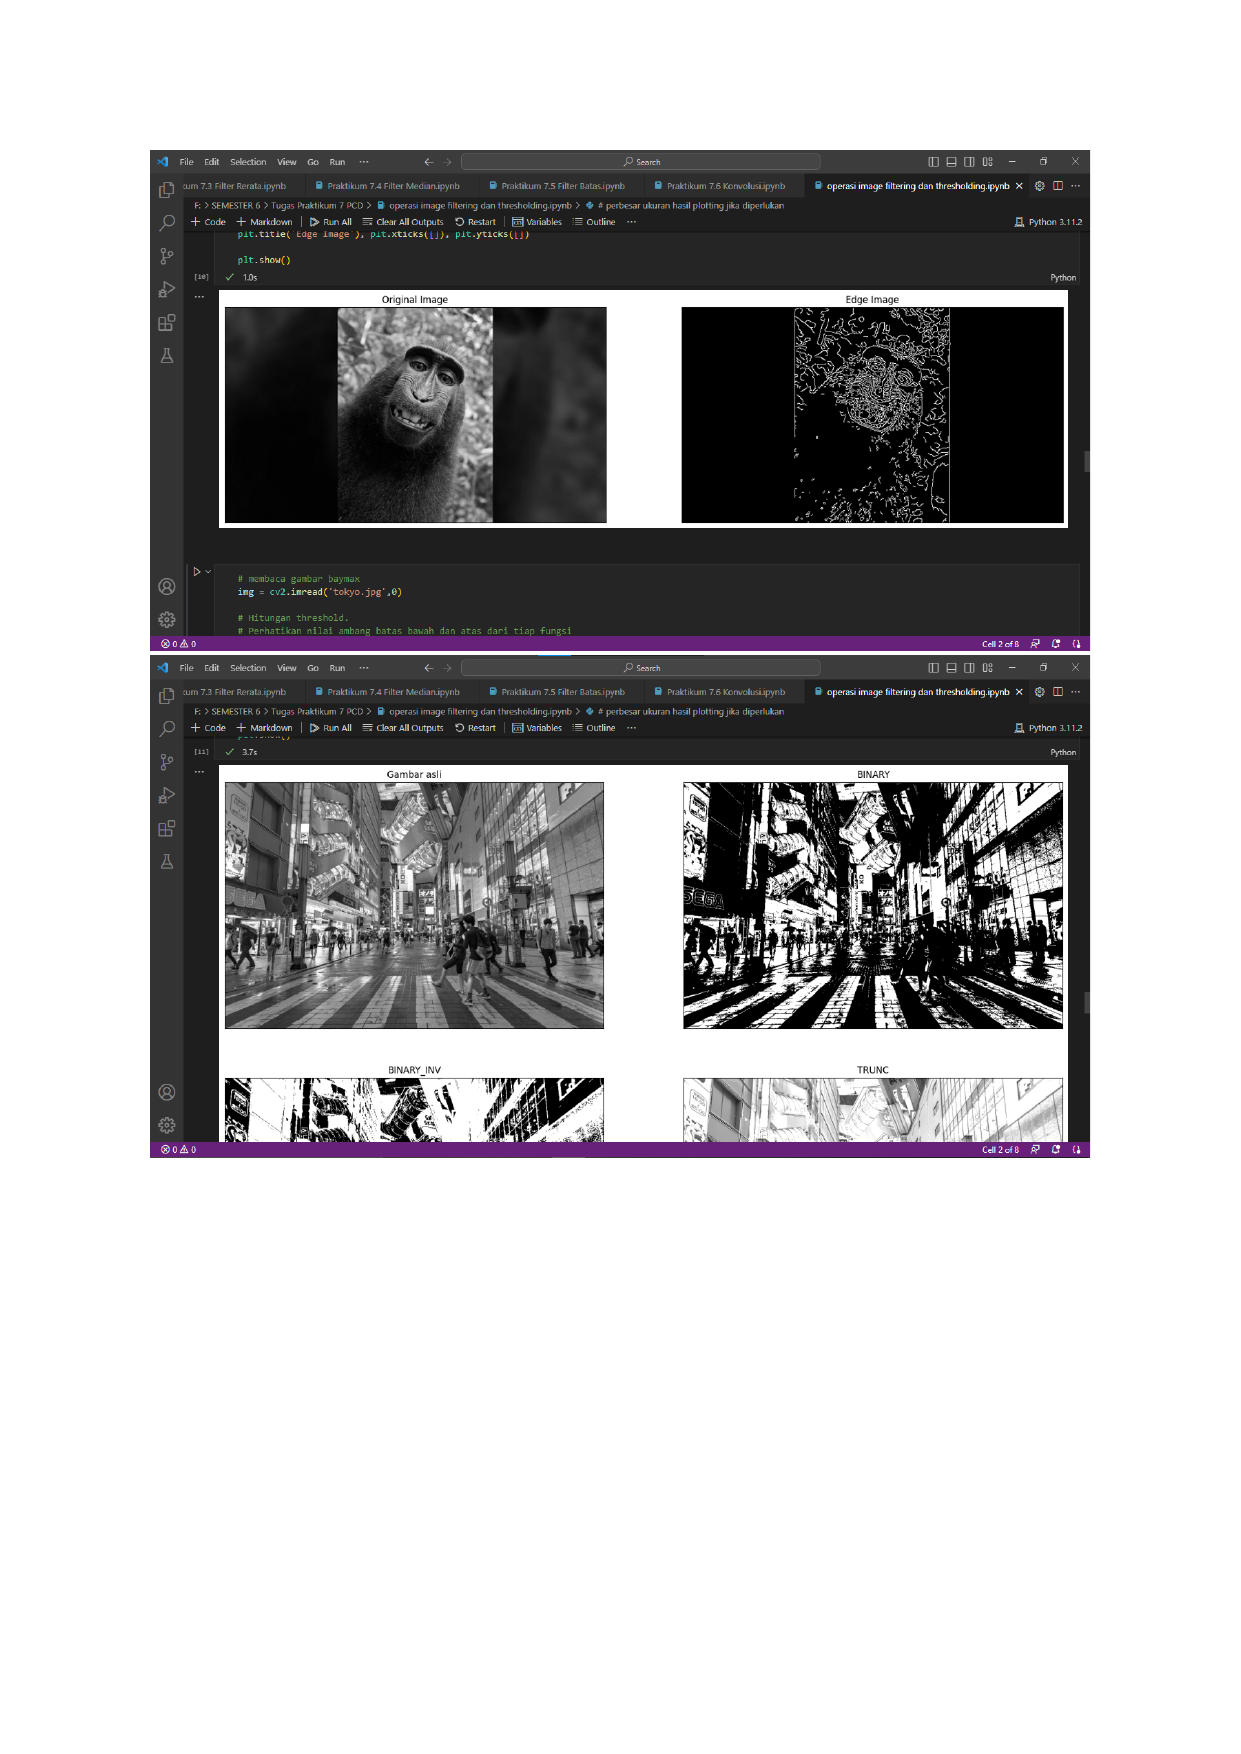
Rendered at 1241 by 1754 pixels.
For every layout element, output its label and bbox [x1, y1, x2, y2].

picture [150, 150, 1091, 651]
picture [150, 655, 1091, 1158]
